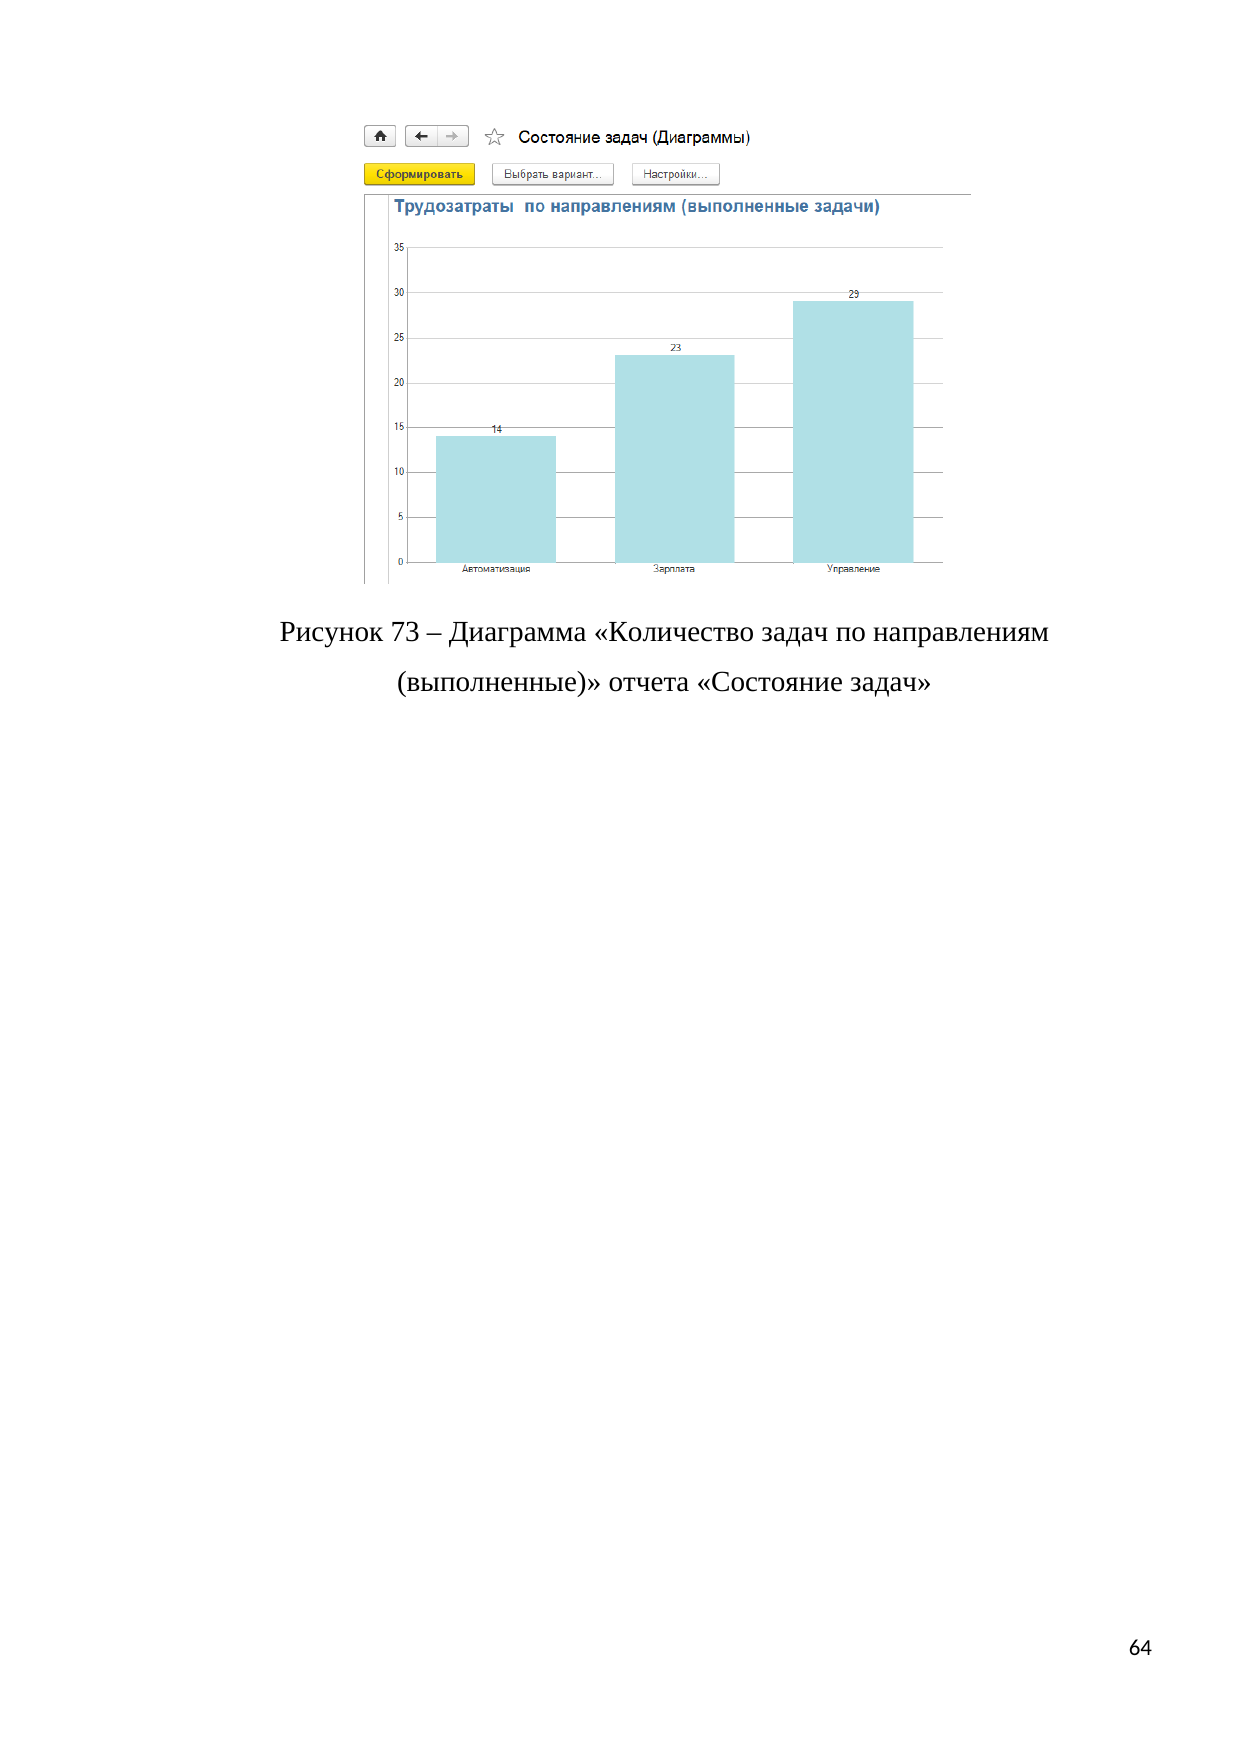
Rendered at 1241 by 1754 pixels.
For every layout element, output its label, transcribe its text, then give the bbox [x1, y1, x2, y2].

picture [357, 118, 971, 584]
text Рисунок 73 – Диаграмма «Количество задач по направлениям (выполненные)» отчета «Состояние задач» [177, 614, 1152, 698]
